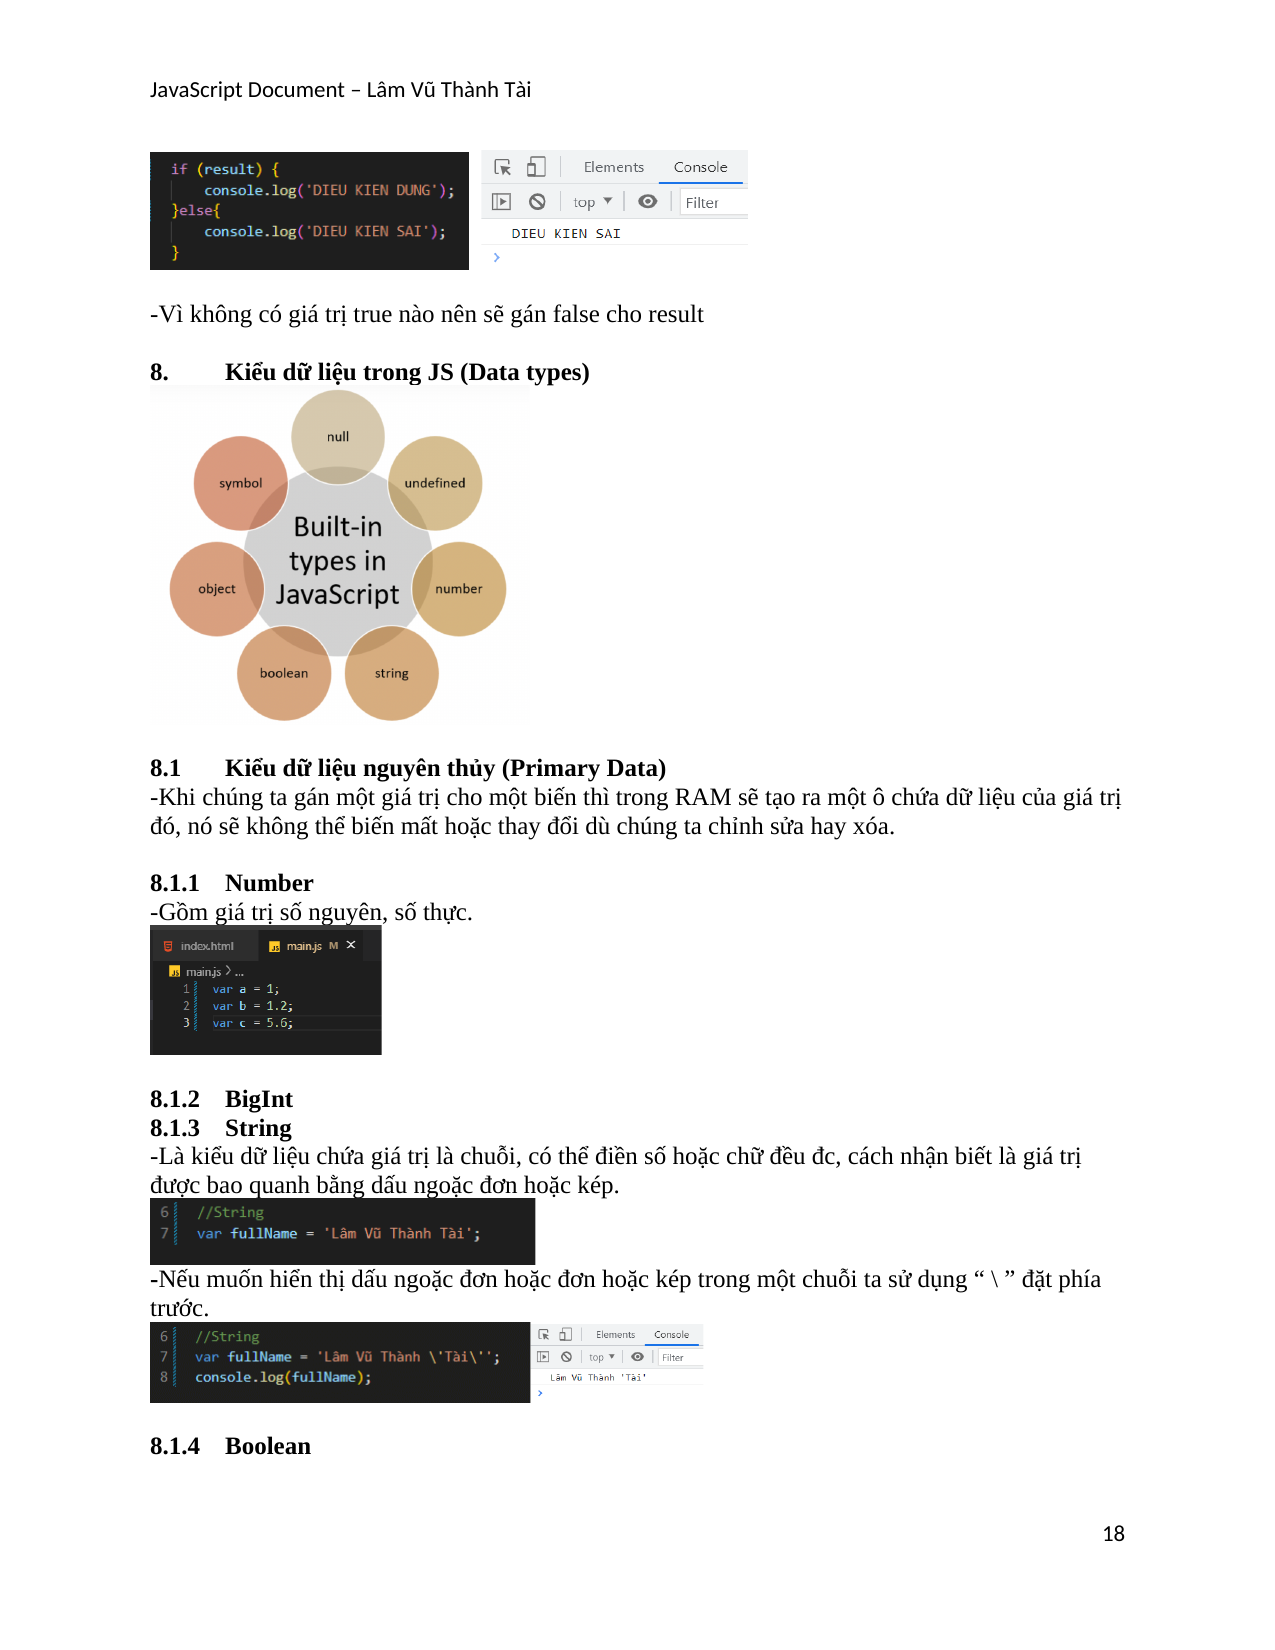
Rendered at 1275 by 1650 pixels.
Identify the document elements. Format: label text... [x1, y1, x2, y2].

list String [150, 1113, 1125, 1141]
list -Là kiểu dữ liệu chứa giá trị là chuỗi, có thể điền số hoặc chữ đều đc, cách nhận biết là giá trị được bao quanh bằng dấu ngoặc đơn hoặc kép. [150, 1141, 1125, 1199]
list Kiểu dữ liệu trong JS (Data types) [150, 357, 1125, 386]
text -Vì không có giá trị true nào nên sẽ gán false cho result [150, 299, 1125, 328]
list -Nếu muốn hiển thị dấu ngoặc đơn hoặc đơn hoặc kép trong một chuỗi ta sử dụng “ \ ” đặt phía trước. [150, 1264, 1125, 1322]
picture [150, 925, 382, 1055]
picture [150, 1322, 704, 1403]
picture [150, 1198, 536, 1265]
list -Gồm giá trị số nguyên, số thực. [150, 897, 1125, 926]
picture [150, 385, 530, 725]
list Boolean [150, 1431, 1125, 1460]
list Number [150, 868, 1125, 897]
picture [150, 152, 469, 270]
list BigInt [150, 1084, 1125, 1113]
list Kiểu dữ liệu nguyên thủy (Primary Data) [150, 753, 1125, 782]
picture [481, 150, 748, 270]
list -Khi chúng ta gán một giá trị cho một biến thì trong RAM sẽ tạo ra một ô chứa dữ liệu của giá trị đó, nó sẽ không thể biến mất hoặc thay đổi dù chúng ta chỉnh sửa hay xóa. [150, 782, 1125, 839]
